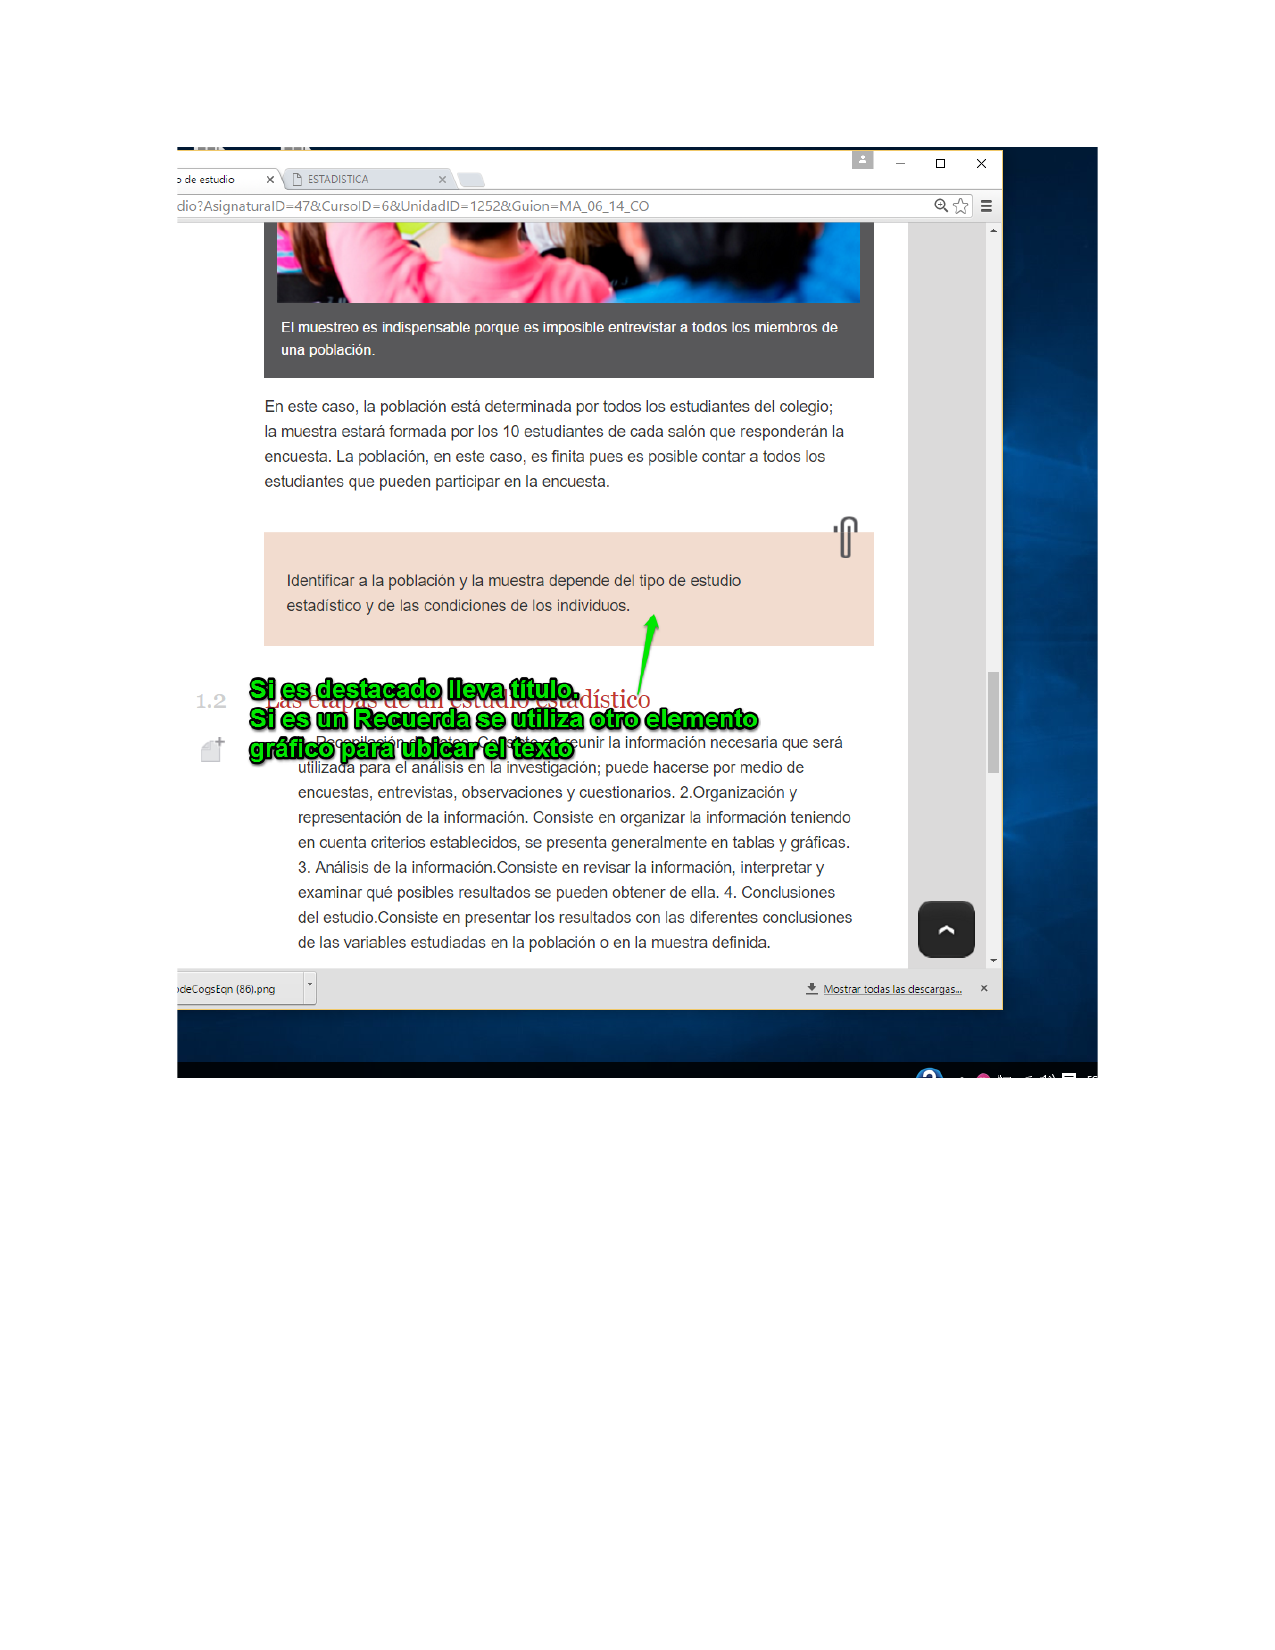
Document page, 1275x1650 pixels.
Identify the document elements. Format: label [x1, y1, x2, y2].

picture [177, 147, 1098, 1078]
